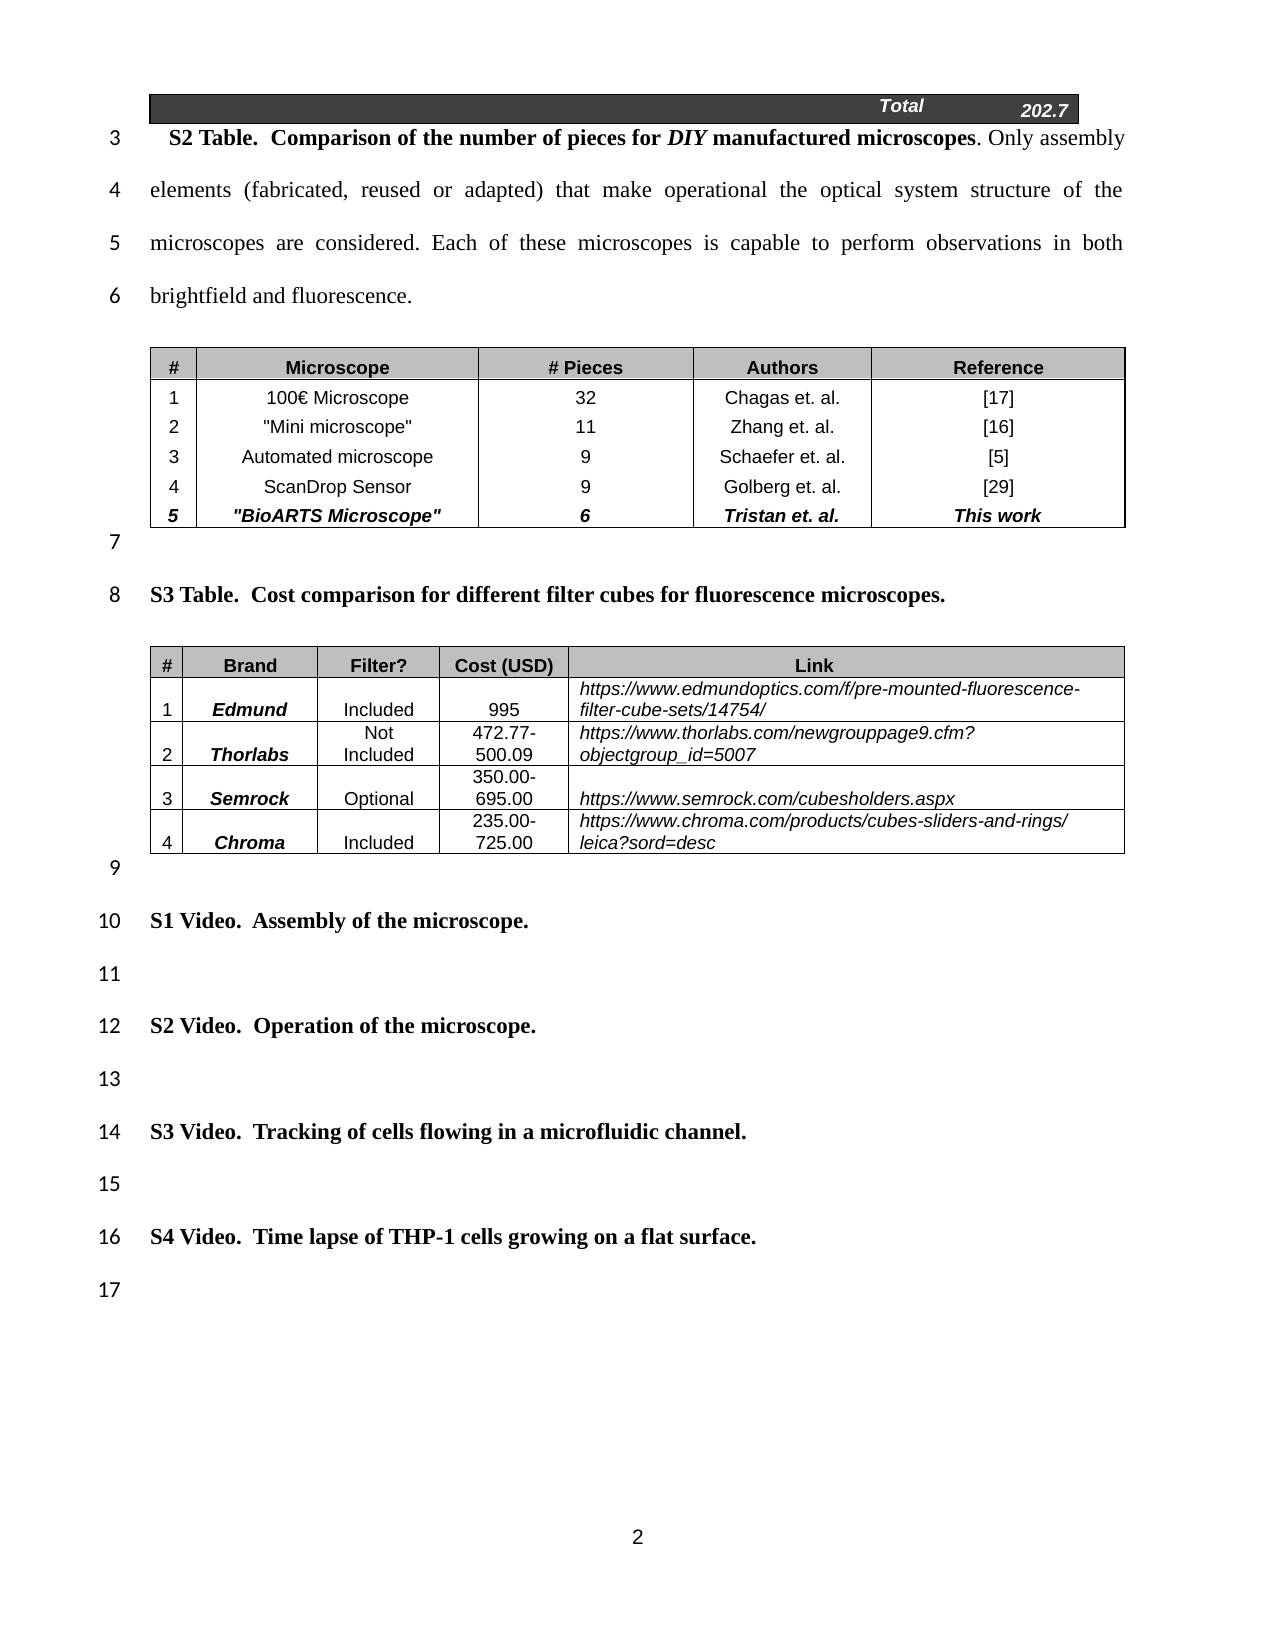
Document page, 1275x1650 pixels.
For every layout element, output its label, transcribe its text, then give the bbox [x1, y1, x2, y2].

table_cell Included [318, 678, 439, 721]
table_header Microscope [197, 348, 478, 378]
table_cell https://www.semrock.com/cubesholders.aspx [569, 766, 1124, 809]
table_header Reference [872, 348, 1124, 378]
table_cell Automated microscope [197, 438, 478, 467]
table_cell Thorlabs [183, 722, 317, 765]
table_cell [16] [872, 408, 1124, 438]
table_cell Chagas et. al. [694, 380, 871, 408]
table_cell Golberg et. al. [694, 468, 871, 497]
table_cell ScanDrop Sensor [197, 468, 478, 497]
text S2 Table. Comparison of the number of pieces for DIY manufactured microscopes. Only assembly elements (fabricated, reused or adapted) that make operational the optical system structure of the microscopes are considered. Each of these microscopes is capable to perform observations in both brightfield and fluorescence. [150, 124, 1125, 308]
table_cell 2 [151, 408, 196, 438]
table_cell 32 [479, 380, 693, 408]
table_cell Semrock [183, 766, 317, 809]
text S3 Video. Tracking of cells flowing in a microfluidic channel. [150, 1118, 1125, 1144]
table_cell 4 [151, 468, 196, 497]
table_cell 1 [151, 678, 182, 721]
table_cell 5 [151, 497, 196, 527]
text S2 Video. Operation of the microscope. [150, 1012, 1125, 1039]
table_cell [5] [872, 438, 1124, 467]
table_header Cost (USD) [440, 647, 568, 677]
table_cell "Mini microscope" [197, 408, 478, 438]
table_cell [17] [872, 380, 1124, 408]
table_cell 1 [151, 380, 196, 408]
table_cell 2 [151, 722, 182, 765]
table_cell Not Included [318, 722, 439, 765]
table_cell 350.00-695.00 [440, 766, 568, 809]
text S1 Video. Assembly of the microscope. [150, 907, 1125, 933]
table_cell 472.77-500.09 [440, 722, 568, 765]
table_cell Zhang et. al. [694, 408, 871, 438]
table_cell This work [872, 497, 1124, 527]
table_header Link [569, 647, 1124, 677]
text S3 Table. Cost comparison for different filter cubes for fluorescence microscopes. [150, 581, 1125, 607]
table_header Authors [694, 348, 871, 378]
table_cell Chroma [183, 810, 317, 853]
table_cell 4 [151, 810, 182, 853]
table_cell 3 [151, 766, 182, 809]
table_cell 3 [151, 438, 196, 467]
table_cell 9 [479, 438, 693, 467]
table_cell Edmund [183, 678, 317, 721]
table_cell [1009, 95, 1078, 123]
table_cell https://www.edmundoptics.com/f/pre-mounted-fluorescence-filter-cube-sets/14754/ [569, 678, 1124, 721]
table_header Filter? [318, 647, 439, 677]
table_cell 9 [479, 468, 693, 497]
table_cell 11 [479, 408, 693, 438]
table_cell Included [318, 810, 439, 853]
text S4 Video. Time lapse of THP-1 cells growing on a flat surface. [150, 1223, 1125, 1249]
table_cell 235.00-725.00 [440, 810, 568, 853]
table_cell Tristan et. al. [694, 497, 871, 527]
table_cell 6 [479, 497, 693, 527]
table_cell https://www.chroma.com/products/cubes-sliders-and-rings/leica?sord=desc [569, 810, 1124, 853]
table_cell Optional [318, 766, 439, 809]
table_cell [29] [872, 468, 1124, 497]
table_cell "BioARTS Microscope" [197, 497, 478, 527]
table_cell Schaefer et. al. [694, 438, 871, 467]
table_cell https://www.thorlabs.com/newgrouppage9.cfm?objectgroup_id=5007 [569, 722, 1124, 765]
table_header # [151, 647, 182, 677]
table_header Brand [183, 647, 317, 677]
table_cell 100€ Microscope [197, 380, 478, 408]
table_header # [151, 348, 196, 378]
table_cell Total [151, 95, 1009, 123]
table_header # Pieces [479, 348, 693, 378]
table_cell 995 [440, 678, 568, 721]
